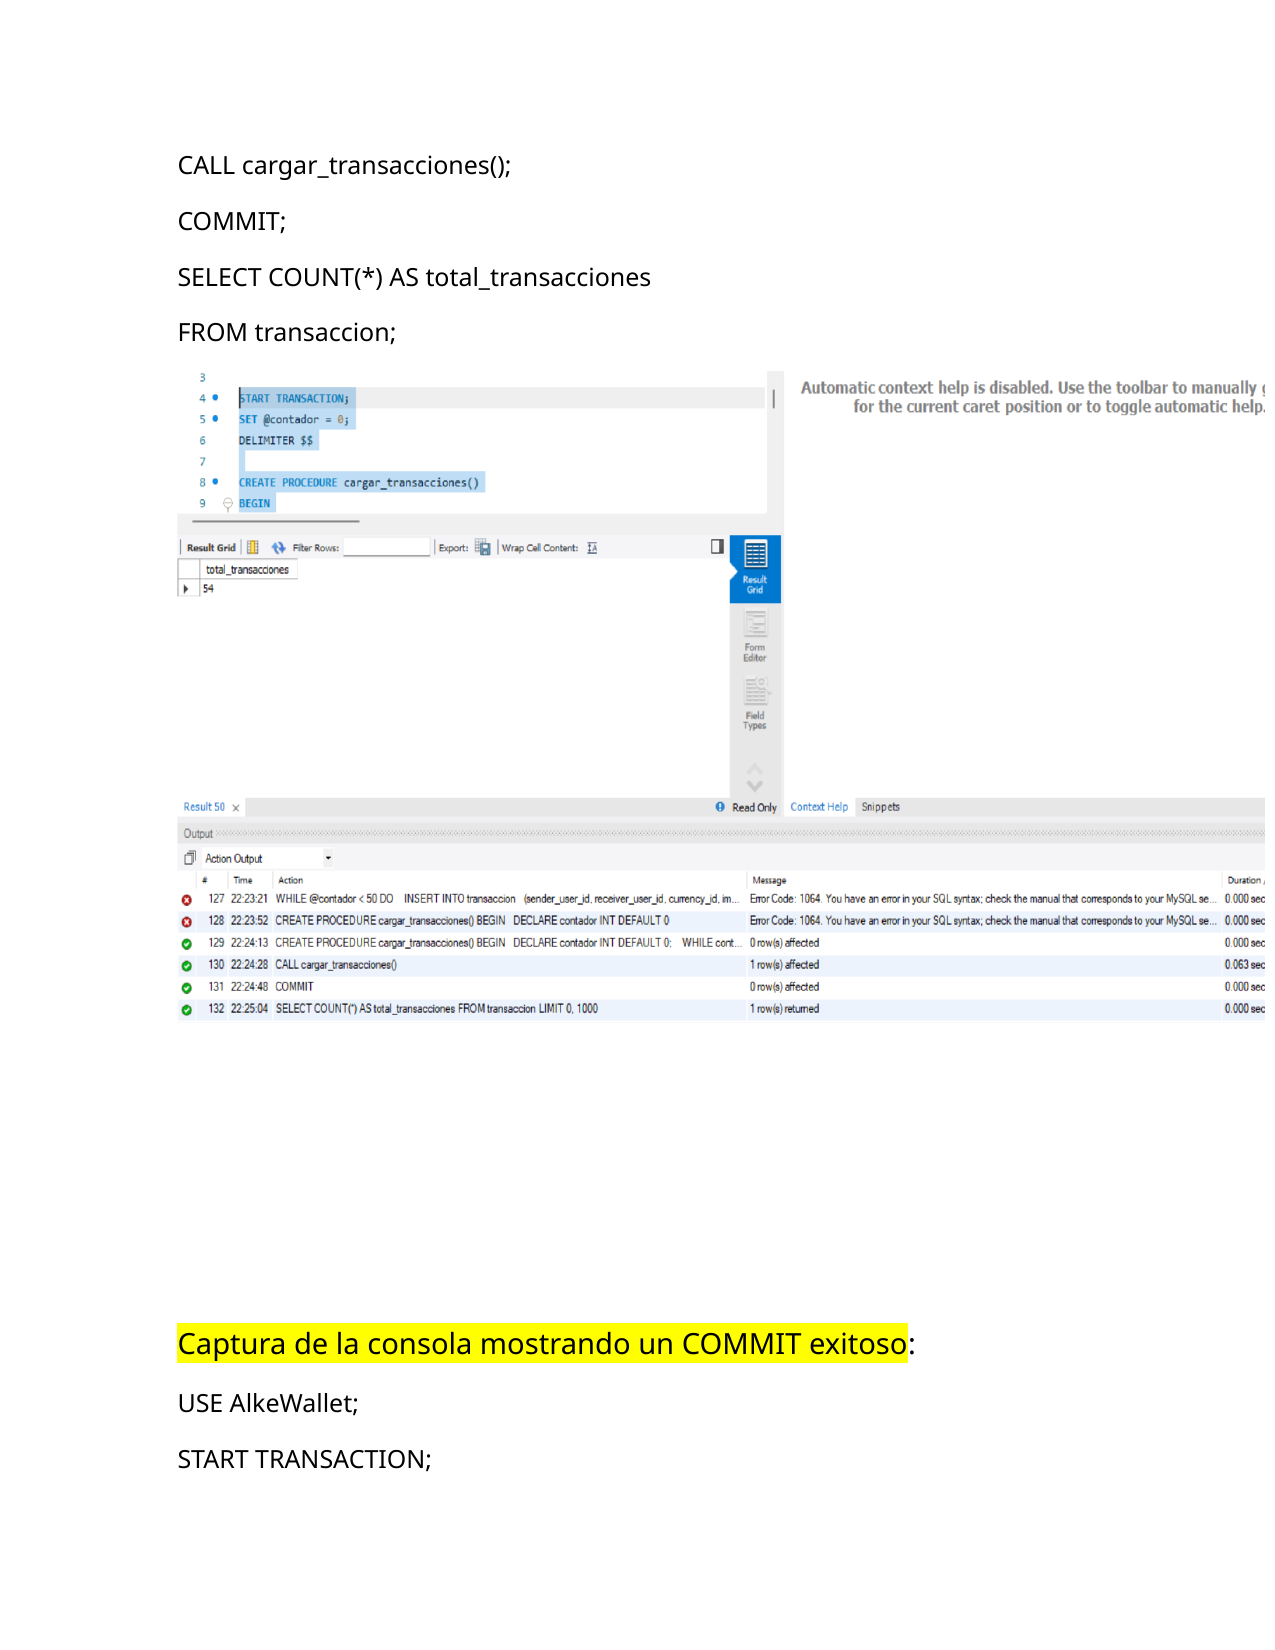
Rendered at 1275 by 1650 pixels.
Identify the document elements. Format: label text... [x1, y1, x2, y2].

text START TRANSACTION; [177, 1441, 1098, 1475]
text Captura de la consola mostrando un COMMIT exitoso: [908, 1323, 1098, 1363]
text SELECT COUNT(*) AS total_transacciones [177, 259, 1098, 293]
text FROM transaccion; [177, 315, 1098, 349]
text USE AlkeWallet; [177, 1385, 1098, 1419]
text COMMIT; [177, 203, 1098, 237]
text CALL cargar_transacciones(); [177, 148, 1098, 182]
picture [177, 371, 1265, 1023]
